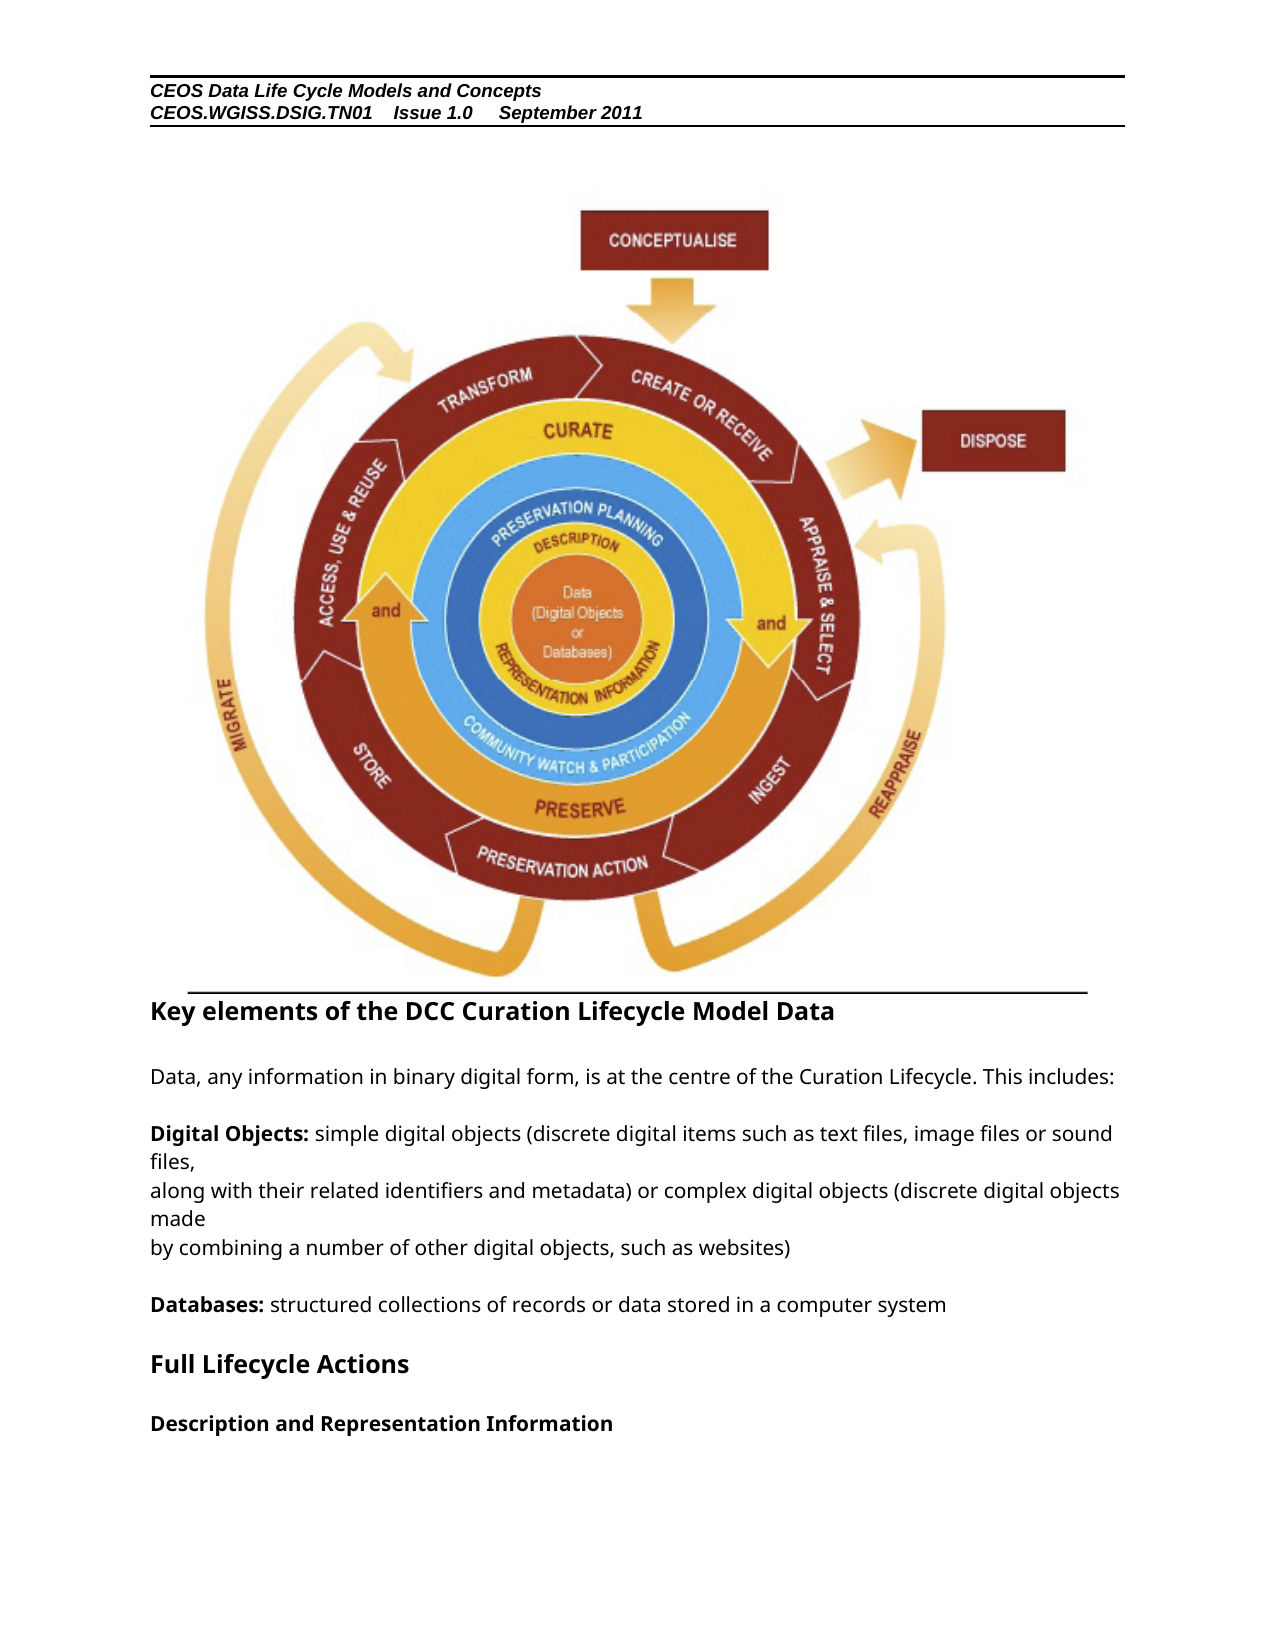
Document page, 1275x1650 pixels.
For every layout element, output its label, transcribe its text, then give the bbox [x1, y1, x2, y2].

picture [187, 187, 1088, 994]
text Key elements of the DCC Curation Lifecycle Model Data [150, 994, 1125, 1028]
text by combining a number of other digital objects, such as websites) [150, 1233, 1125, 1261]
text Digital Objects: simple digital objects (discrete digital items such as text files, image files or sound files, [150, 1119, 1125, 1176]
text along with their related identifiers and metadata) or complex digital objects (discrete digital objects made [150, 1176, 1125, 1233]
text Data, any information in binary digital form, is at the centre of the Curation Lifecycle. This includes: [150, 1062, 1125, 1091]
text Databases: structured collections of records or data stored in a computer system [150, 1290, 1125, 1318]
text Full Lifecycle Actions [150, 1347, 1125, 1381]
text Description and Representation Information [150, 1409, 1125, 1437]
